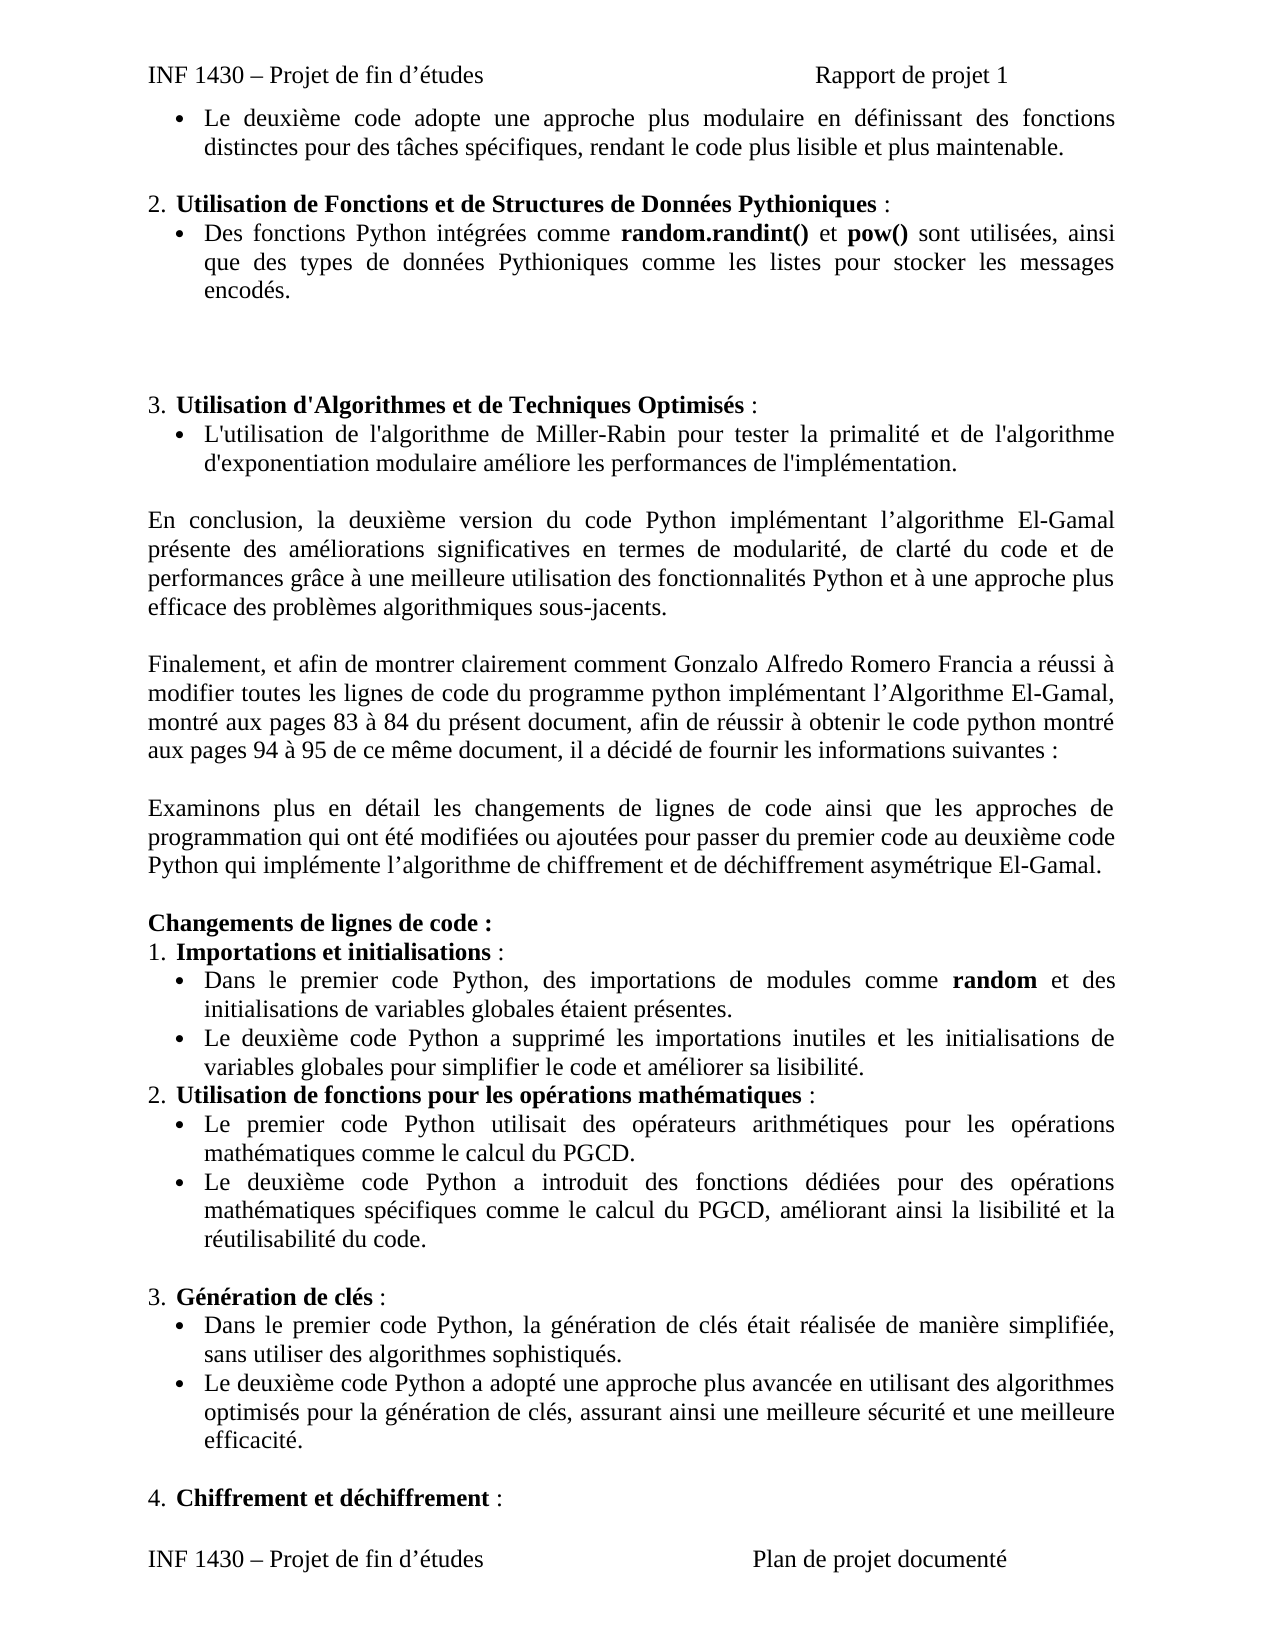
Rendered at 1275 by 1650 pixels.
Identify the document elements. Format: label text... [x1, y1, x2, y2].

list Génération de clés : [148, 1282, 1116, 1311]
list Utilisation de Fonctions et de Structures de Données Pythioniques : [148, 189, 1116, 218]
list Des fonctions Python intégrées comme random.randint() et pow() sont utilisées, ainsi que des types de données Pythioniques comme les listes pour stocker les messages encodés. [176, 218, 1116, 304]
list Le premier code Python utilisait des opérateurs arithmétiques pour les opérations mathématiques comme le calcul du PGCD. [176, 1109, 1116, 1167]
text Examinons plus en détail les changements de lignes de code ainsi que les approches de programmation qui ont été modifiées ou ajoutées pour passer du premier code au deuxième code Python qui implémente l’algorithme de chiffrement et de déchiffrement asymétrique El-Gamal. [148, 793, 1116, 879]
list Dans le premier code Python, des importations de modules comme random et des initialisations de variables globales étaient présentes. [176, 966, 1116, 1023]
list Importations et initialisations : [148, 937, 1116, 966]
list Le deuxième code Python a supprimé les importations inutiles et les initialisations de variables globales pour simplifier le code et améliorer sa lisibilité. [176, 1023, 1116, 1081]
text Changements de lignes de code : [148, 908, 1116, 937]
text Finalement, et afin de montrer clairement comment Gonzalo Alfredo Romero Francia a réussi à modifier toutes les lignes de code du programme python implémentant l’Algorithme El-Gamal, montré aux pages 83 à 84 du présent document, afin de réussir à obtenir le code python montré aux pages 94 à 95 de ce même document, il a décidé de fournir les informations suivantes : [148, 649, 1116, 764]
list Dans le premier code Python, la génération de clés était réalisée de manière simplifiée, sans utiliser des algorithmes sophistiqués. [176, 1311, 1116, 1368]
list Utilisation d'Algorithmes et de Techniques Optimisés : [148, 391, 1116, 419]
list Chiffrement et déchiffrement : [148, 1483, 1116, 1512]
list L'utilisation de l'algorithme de Miller-Rabin pour tester la primalité et de l'algorithme d'exponentiation modulaire améliore les performances de l'implémentation. [176, 419, 1116, 477]
list Le deuxième code adopte une approche plus modulaire en définissant des fonctions distinctes pour des tâches spécifiques, rendant le code plus lisible et plus maintenable. [176, 103, 1116, 161]
list Le deuxième code Python a introduit des fonctions dédiées pour des opérations mathématiques spécifiques comme le calcul du PGCD, améliorant ainsi la lisibilité et la réutilisabilité du code. [176, 1167, 1116, 1253]
list Le deuxième code Python a adopté une approche plus avancée en utilisant des algorithmes optimisés pour la génération de clés, assurant ainsi une meilleure sécurité et une meilleure efficacité. [176, 1368, 1116, 1454]
list Utilisation de fonctions pour les opérations mathématiques : [148, 1081, 1116, 1109]
text En conclusion, la deuxième version du code Python implémentant l’algorithme El-Gamal présente des améliorations significatives en termes de modularité, de clarté du code et de performances grâce à une meilleure utilisation des fonctionnalités Python et à une approche plus efficace des problèmes algorithmiques sous-jacents. [148, 506, 1116, 621]
